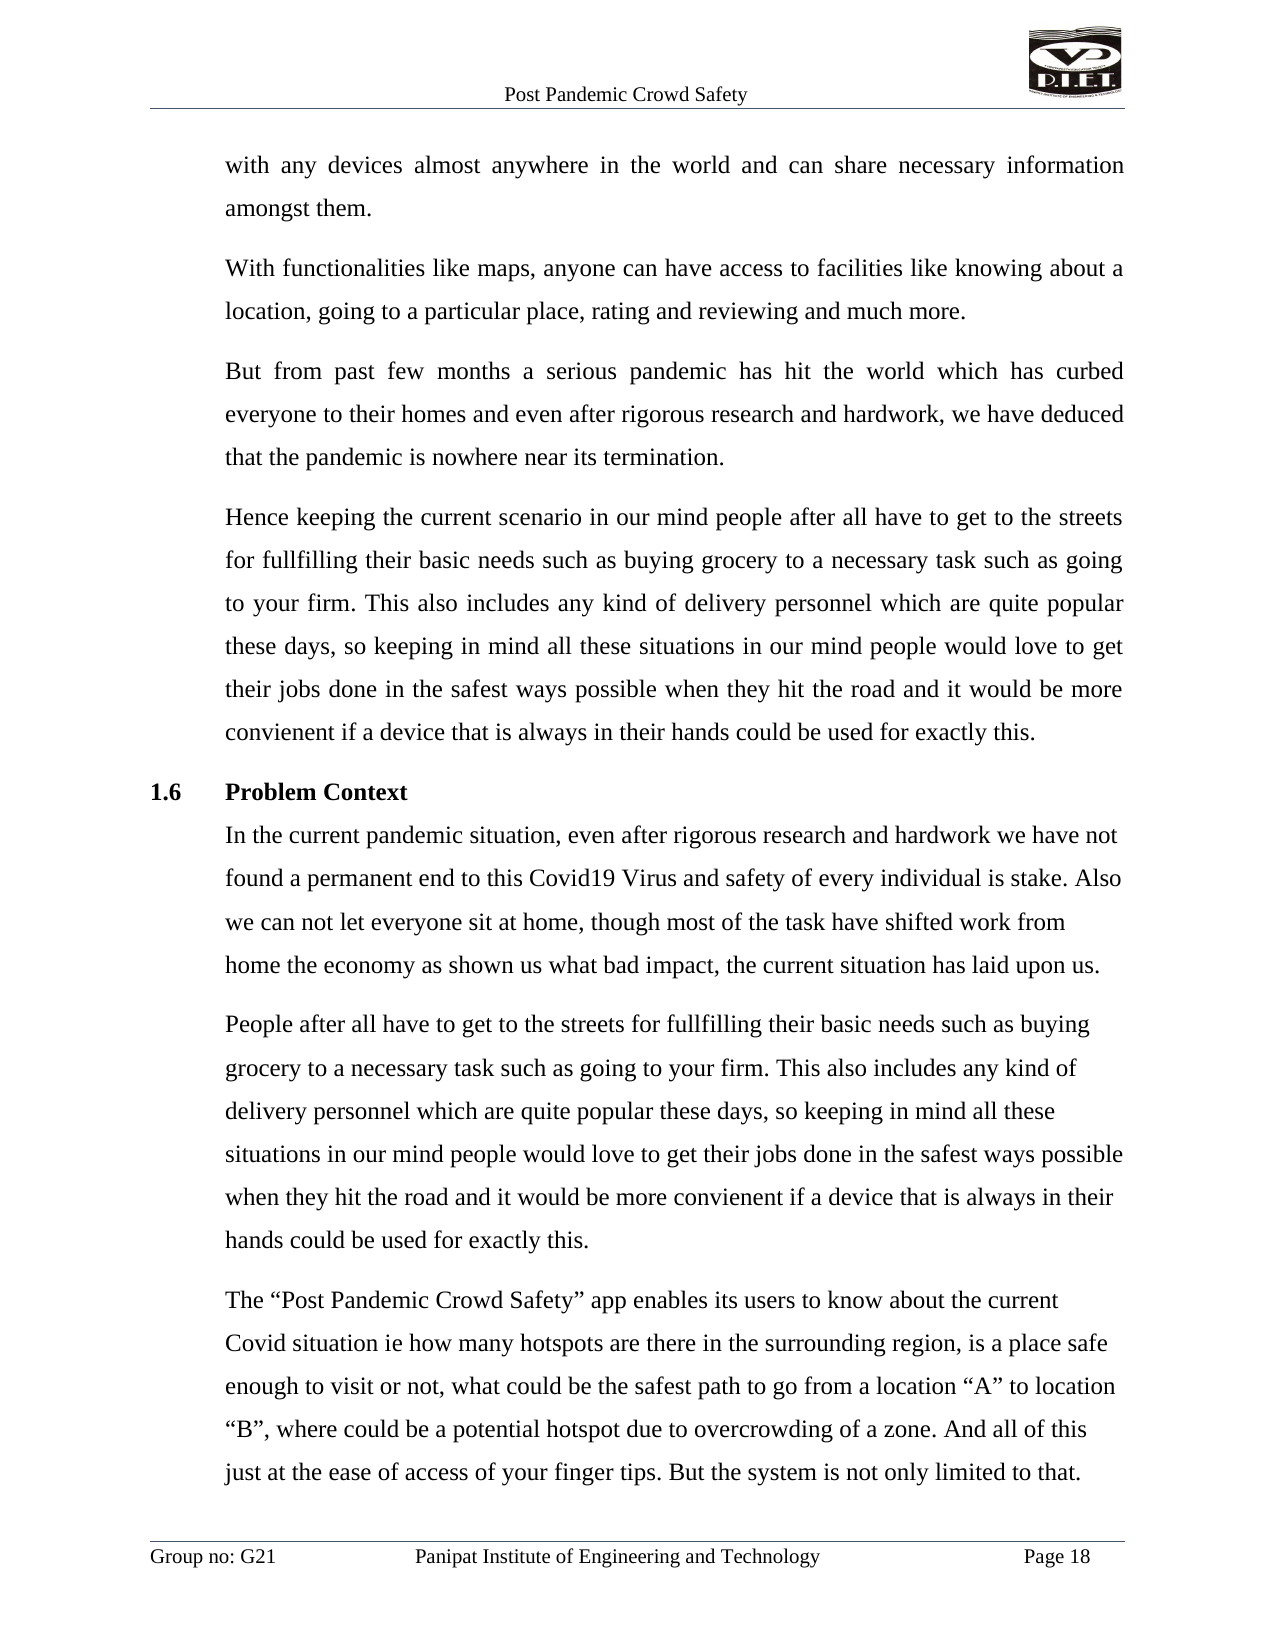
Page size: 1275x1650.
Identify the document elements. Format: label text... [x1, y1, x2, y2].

text The “Post Pandemic Crowd Safety” app enables its users to know about the current Covid situation ie how many hotspots are there in the surrounding region, is a place safe enough to visit or not, what could be the safest path to go from a location “A” to location “B”, where could be a potential hotspot due to overcrowding of a zone. And all of this just at the ease of access of your finger tips. But the system is not only limited to that. [225, 1285, 1125, 1486]
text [225, 150, 1125, 222]
text Hence keeping the current scenario in our mind people after all have to get to the streets for fullfilling their basic needs such as buying grocery to a necessary task such as going to your firm. This also includes any kind of delivery personnel which are quite popular these days, so keeping in mind all these situations in our mind people would love to get their jobs done in the safest ways possible when they hit the road and it would be more convienent if a device that is always in their hands could be used for exactly this. [225, 502, 1125, 746]
text In the current pandemic situation, even after rigorous research and hardwork we have not found a permanent end to this Covid19 Virus and safety of every individual is stake. Also we can not let everyone sit at home, though most of the task have shifted work from home the economy as shown us what bad impact, the current situation has laid upon us. [225, 820, 1125, 978]
text With functionalities like maps, anyone can have access to facilities like knowing about a location, going to a particular place, rating and reviewing and much more. [225, 253, 1125, 325]
text People after all have to get to the streets for fullfilling their basic needs such as buying grocery to a necessary task such as going to your firm. This also includes any kind of delivery personnel which are quite popular these days, so keeping in mind all these situations in our mind people would love to get their jobs done in the safest ways possible when they hit the road and it would be more convienent if a device that is always in their hands could be used for exactly this. [225, 1009, 1125, 1254]
text But from past few months a serious pandemic has hit the world which has curbed everyone to their homes and even after rigorous research and hardwork, we have deduced that the pandemic is nowhere near its termination. [225, 356, 1125, 471]
picture [1029, 23, 1122, 101]
subtitle Problem Context [150, 777, 1125, 806]
